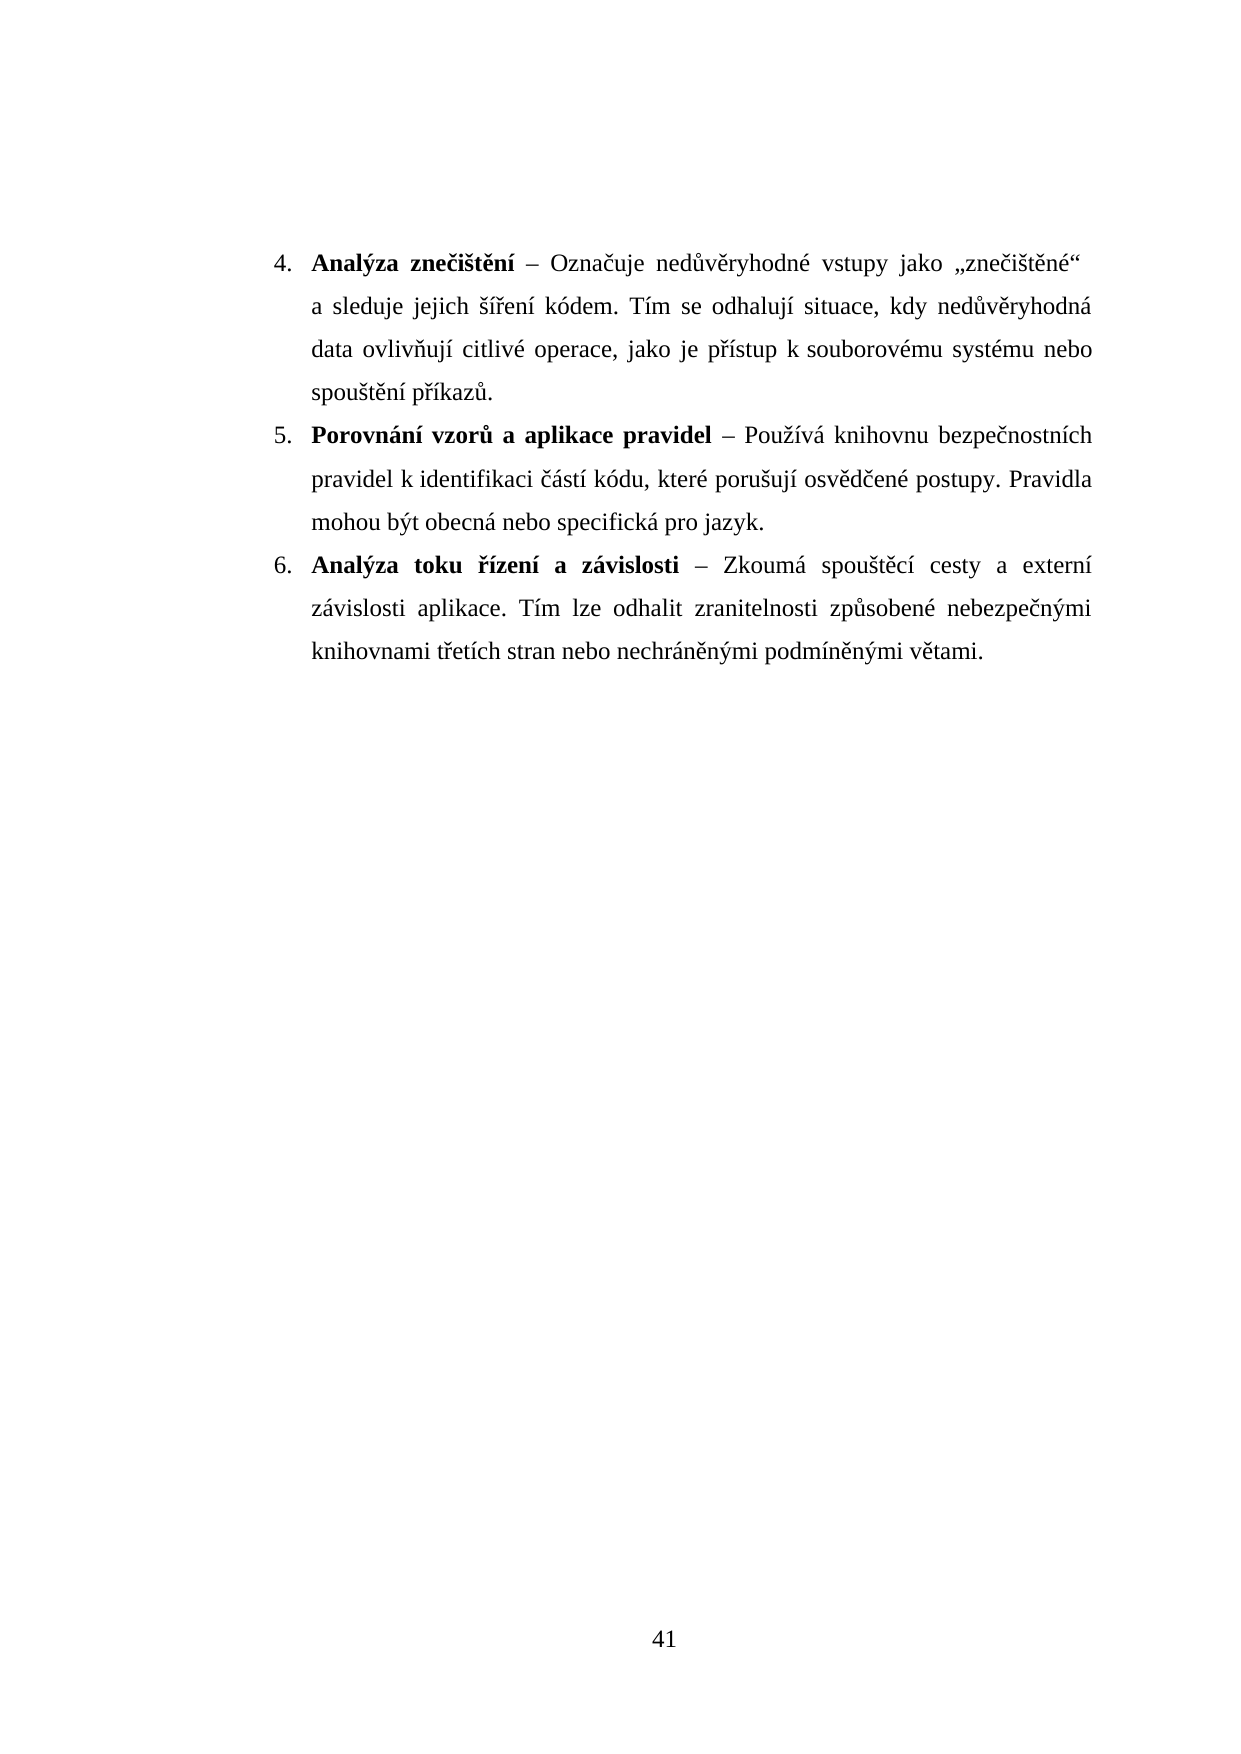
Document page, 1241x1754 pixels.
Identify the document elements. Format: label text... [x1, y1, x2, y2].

list Analýza toku řízení a závislosti – Zkoumá spouštěcí cesty a externí závislosti aplikace. Tím lze odhalit zranitelnosti způsobené nebezpečnými knihovnami třetích stran nebo nechráněnými podmíněnými větami. [274, 550, 1092, 665]
list Analýza znečištění – Označuje nedůvěryhodné vstupy jako „znečištěné“ a sleduje jejich šíření kódem. Tím se odhalují situace, kdy nedůvěryhodná data ovlivňují citlivé operace, jako je přístup k souborovému systému nebo spouštění příkazů. [274, 248, 1092, 406]
list Porovnání vzorů a aplikace pravidel – Používá knihovnu bezpečnostních pravidel k identifikaci částí kódu, které porušují osvědčené postupy. Pravidla mohou být obecná nebo specifická pro jazyk. [274, 421, 1092, 536]
